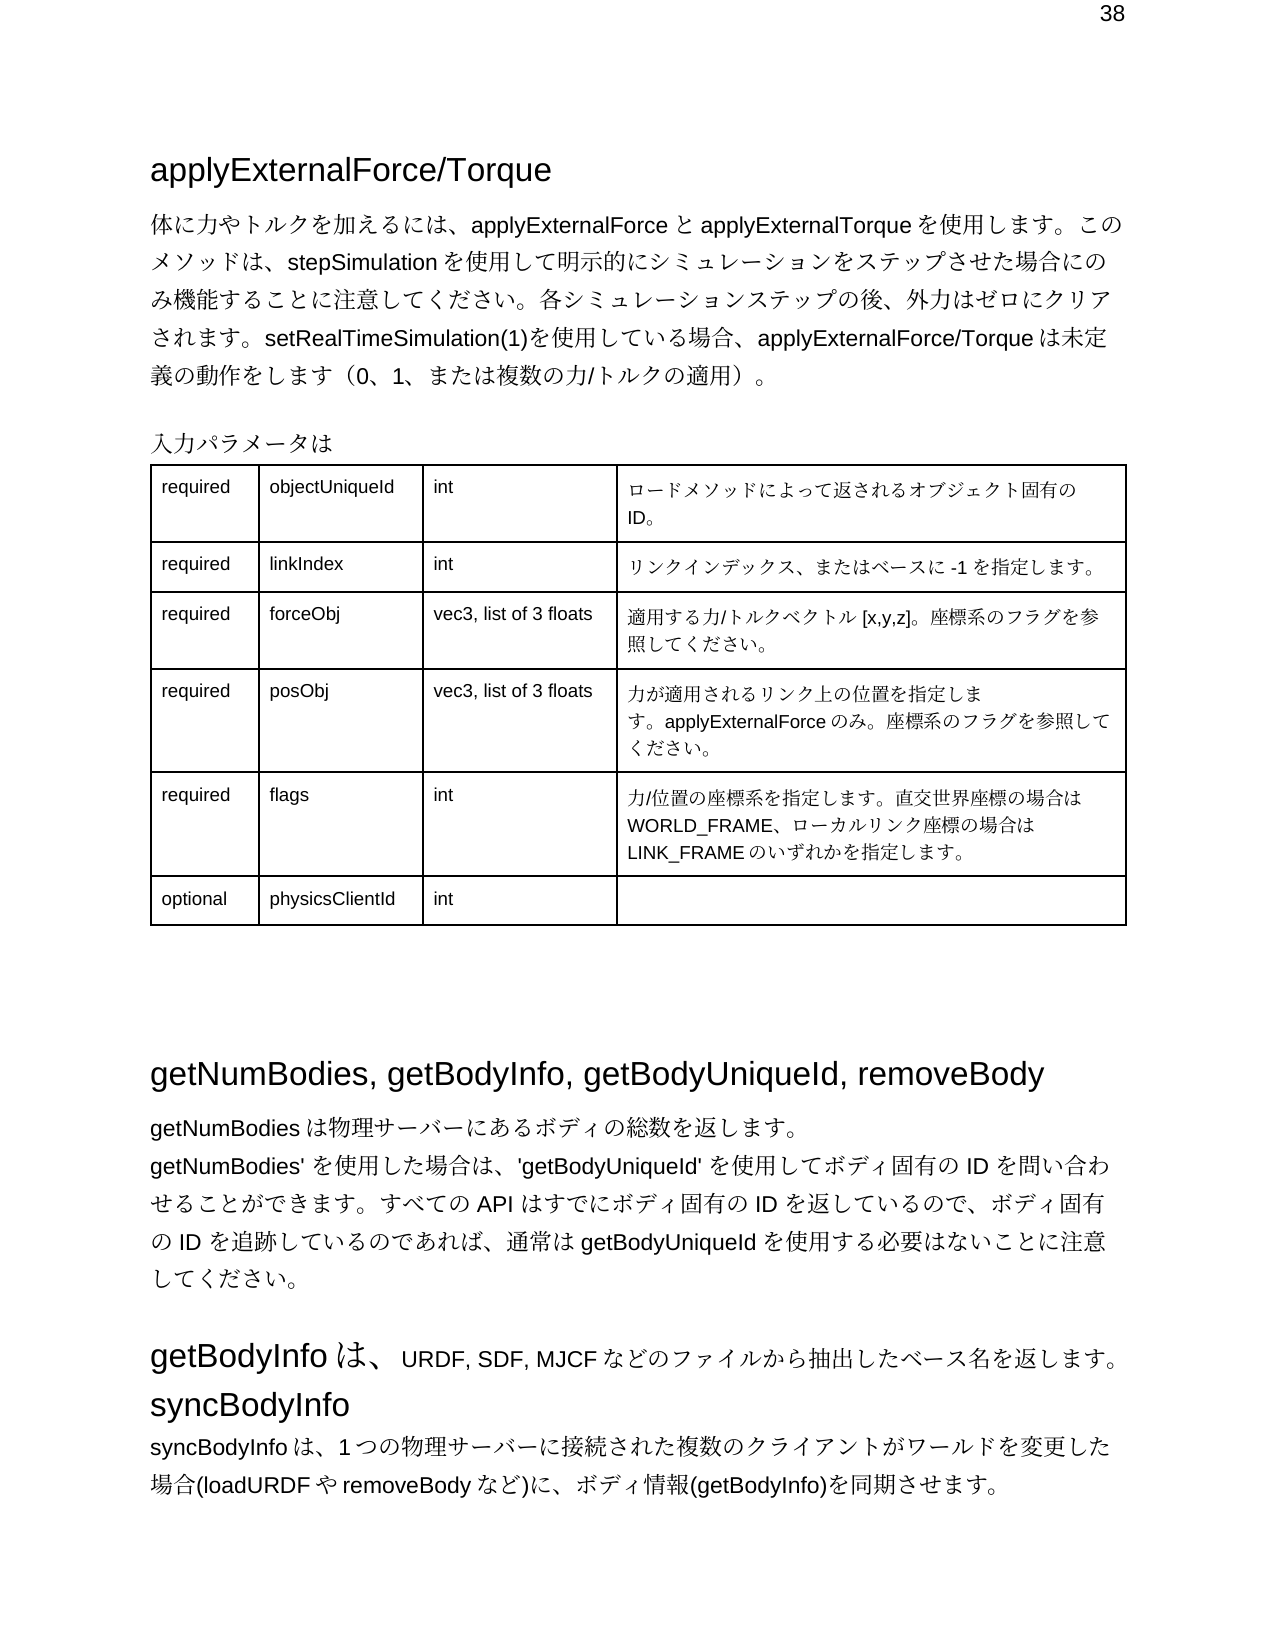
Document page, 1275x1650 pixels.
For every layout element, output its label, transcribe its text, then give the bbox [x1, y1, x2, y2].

subtitle getNumBodies, getBodyInfo, getBodyUniqueId, removeBody [150, 1054, 1125, 1092]
table_header ロードメソッドによって返されるオブジェクト固有のID。 [618, 466, 1125, 541]
table_cell int [424, 877, 616, 923]
table_cell 力が適用されるリンク上の位置を指定します。applyExternalForceのみ。座標系のフラグを参照してください。 [618, 670, 1125, 771]
table_cell optional [152, 877, 258, 923]
table_cell vec3, list of 3 floats [424, 670, 616, 771]
text getNumBodies' を使用した場合は、'getBodyUniqueId' を使用してボディ固有の ID を問い合わせることができます。すべての API はすでにボディ固有の ID を返しているので、ボディ固有の ID を追跡しているのであれば、通常は getBodyUniqueId を使用する必要はないことに注意してください。 [150, 1148, 1125, 1294]
table_cell リンクインデックス、またはベースに -1 を指定します。 [618, 543, 1125, 591]
table_cell 力/位置の座標系を指定します。直交世界座標の場合はWORLD_FRAME、ローカルリンク座標の場合はLINK_FRAMEのいずれかを指定します。 [618, 773, 1125, 875]
table_cell [618, 877, 1125, 923]
table_cell forceObj [260, 593, 422, 667]
table_cell posObj [260, 670, 422, 771]
table_cell required [152, 773, 258, 875]
text getNumBodiesは物理サーバーにあるボディの総数を返します。 [150, 1110, 1125, 1143]
table_cell vec3, list of 3 floats [424, 593, 616, 667]
table_cell int [424, 543, 616, 591]
text getBodyInfoは、URDF, SDF, MJCFなどのファイルから抽出したベース名を返します。 [150, 1329, 1125, 1377]
table_header int [424, 466, 616, 541]
table_cell required [152, 543, 258, 591]
subtitle applyExternalForce/Torque [150, 150, 1125, 188]
table_header required [152, 466, 258, 541]
table_cell linkIndex [260, 543, 422, 591]
table_cell required [152, 670, 258, 771]
table_cell int [424, 773, 616, 875]
text syncBodyInfoは、1つの物理サーバーに接続された複数のクライアントがワールドを変更した場合(loadURDFやremoveBodyなど)に、ボディ情報(getBodyInfo)を同期させます。 [150, 1429, 1125, 1499]
table_cell required [152, 593, 258, 667]
text 体に力やトルクを加えるには、applyExternalForceとapplyExternalTorqueを使用します。このメソッドは、stepSimulationを使用して明示的にシミュレーションをステップさせた場合にのみ機能することに注意してください。各シミュレーションステップの後、外力はゼロにクリアされます。setRealTimeSimulation(1)を使用している場合、applyExternalForce/Torqueは未定義の動作をします（0、1、または複数の力/トルクの適用）。 [150, 207, 1125, 391]
text syncBodyInfo [150, 1385, 1125, 1423]
table_cell 適用する力/トルクベクトル [x,y,z]。座標系のフラグを参照してください。 [618, 593, 1125, 667]
table_header objectUniqueId [260, 466, 422, 541]
text 入力パラメータは [150, 426, 1125, 459]
table_cell physicsClientId [260, 877, 422, 923]
table_cell flags [260, 773, 422, 875]
